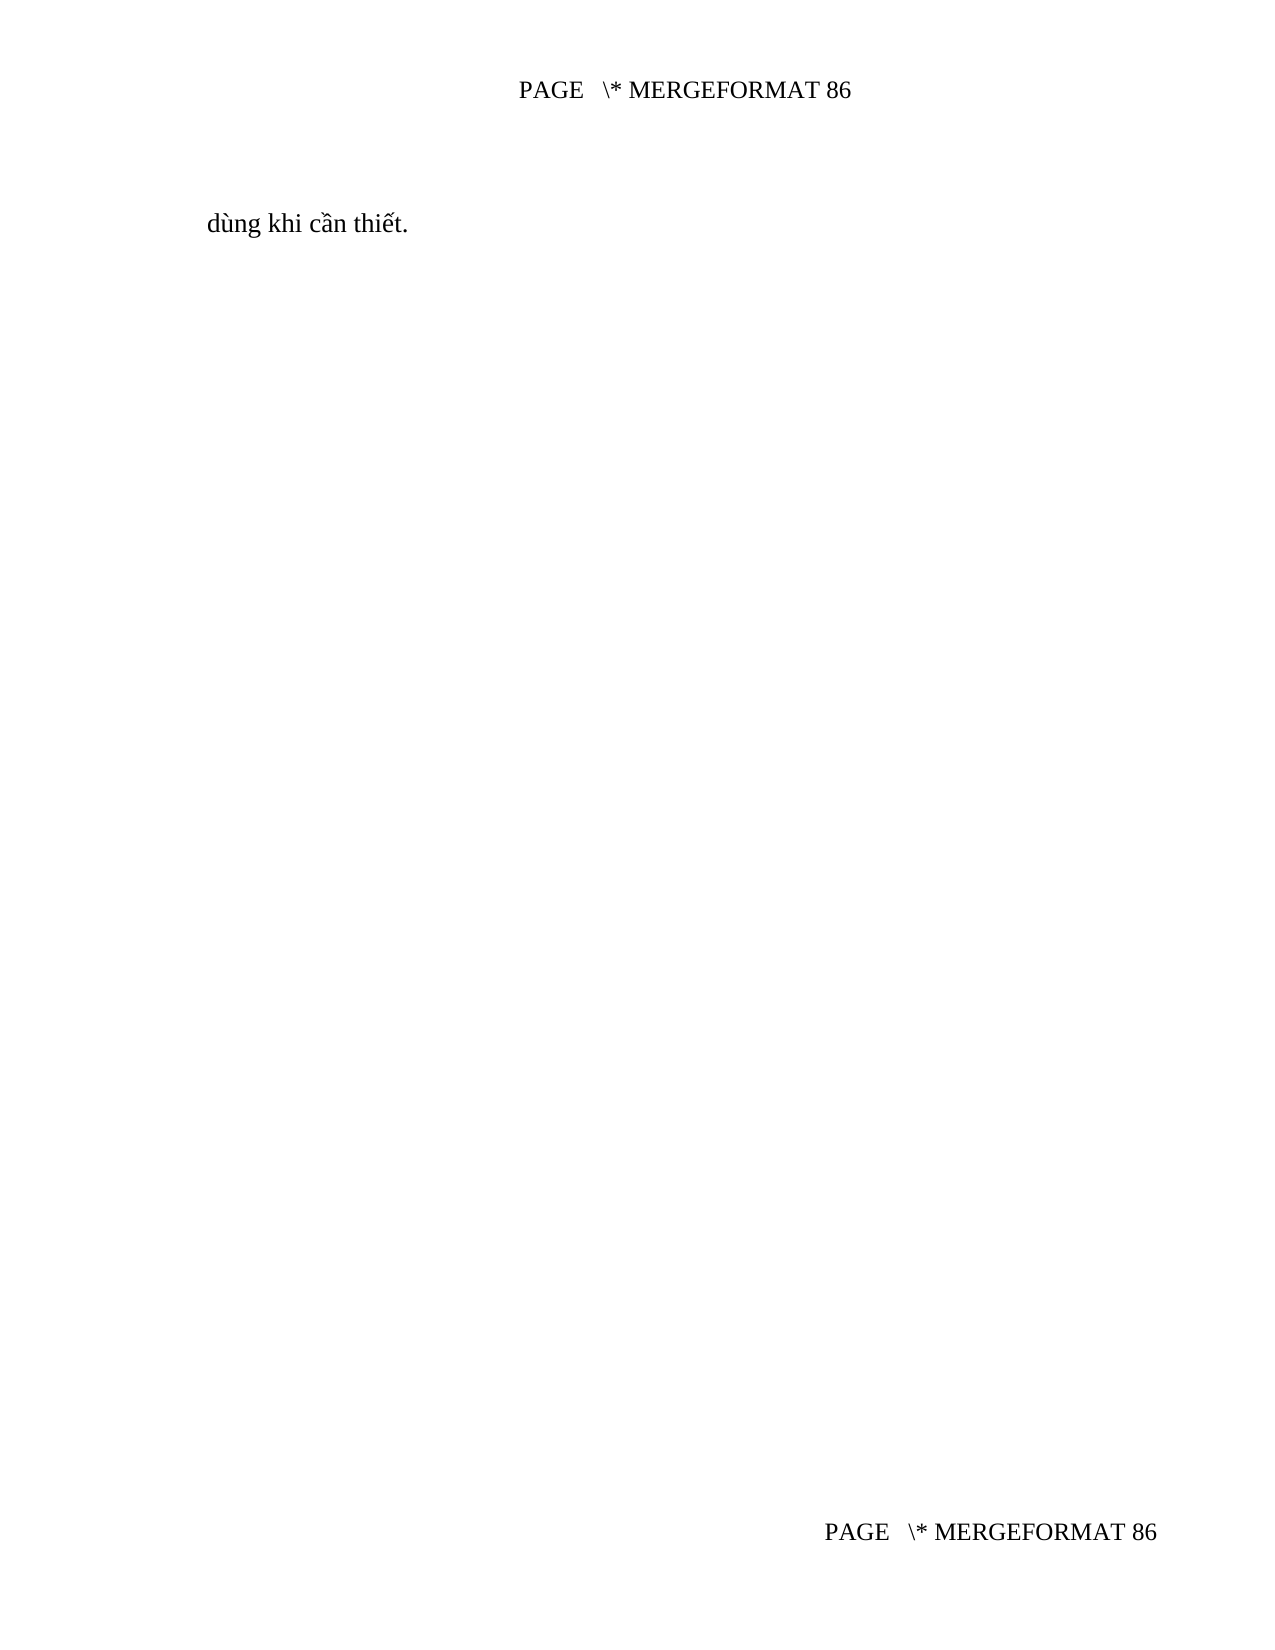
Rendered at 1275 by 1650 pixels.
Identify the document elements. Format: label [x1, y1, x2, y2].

text [207, 207, 1157, 238]
